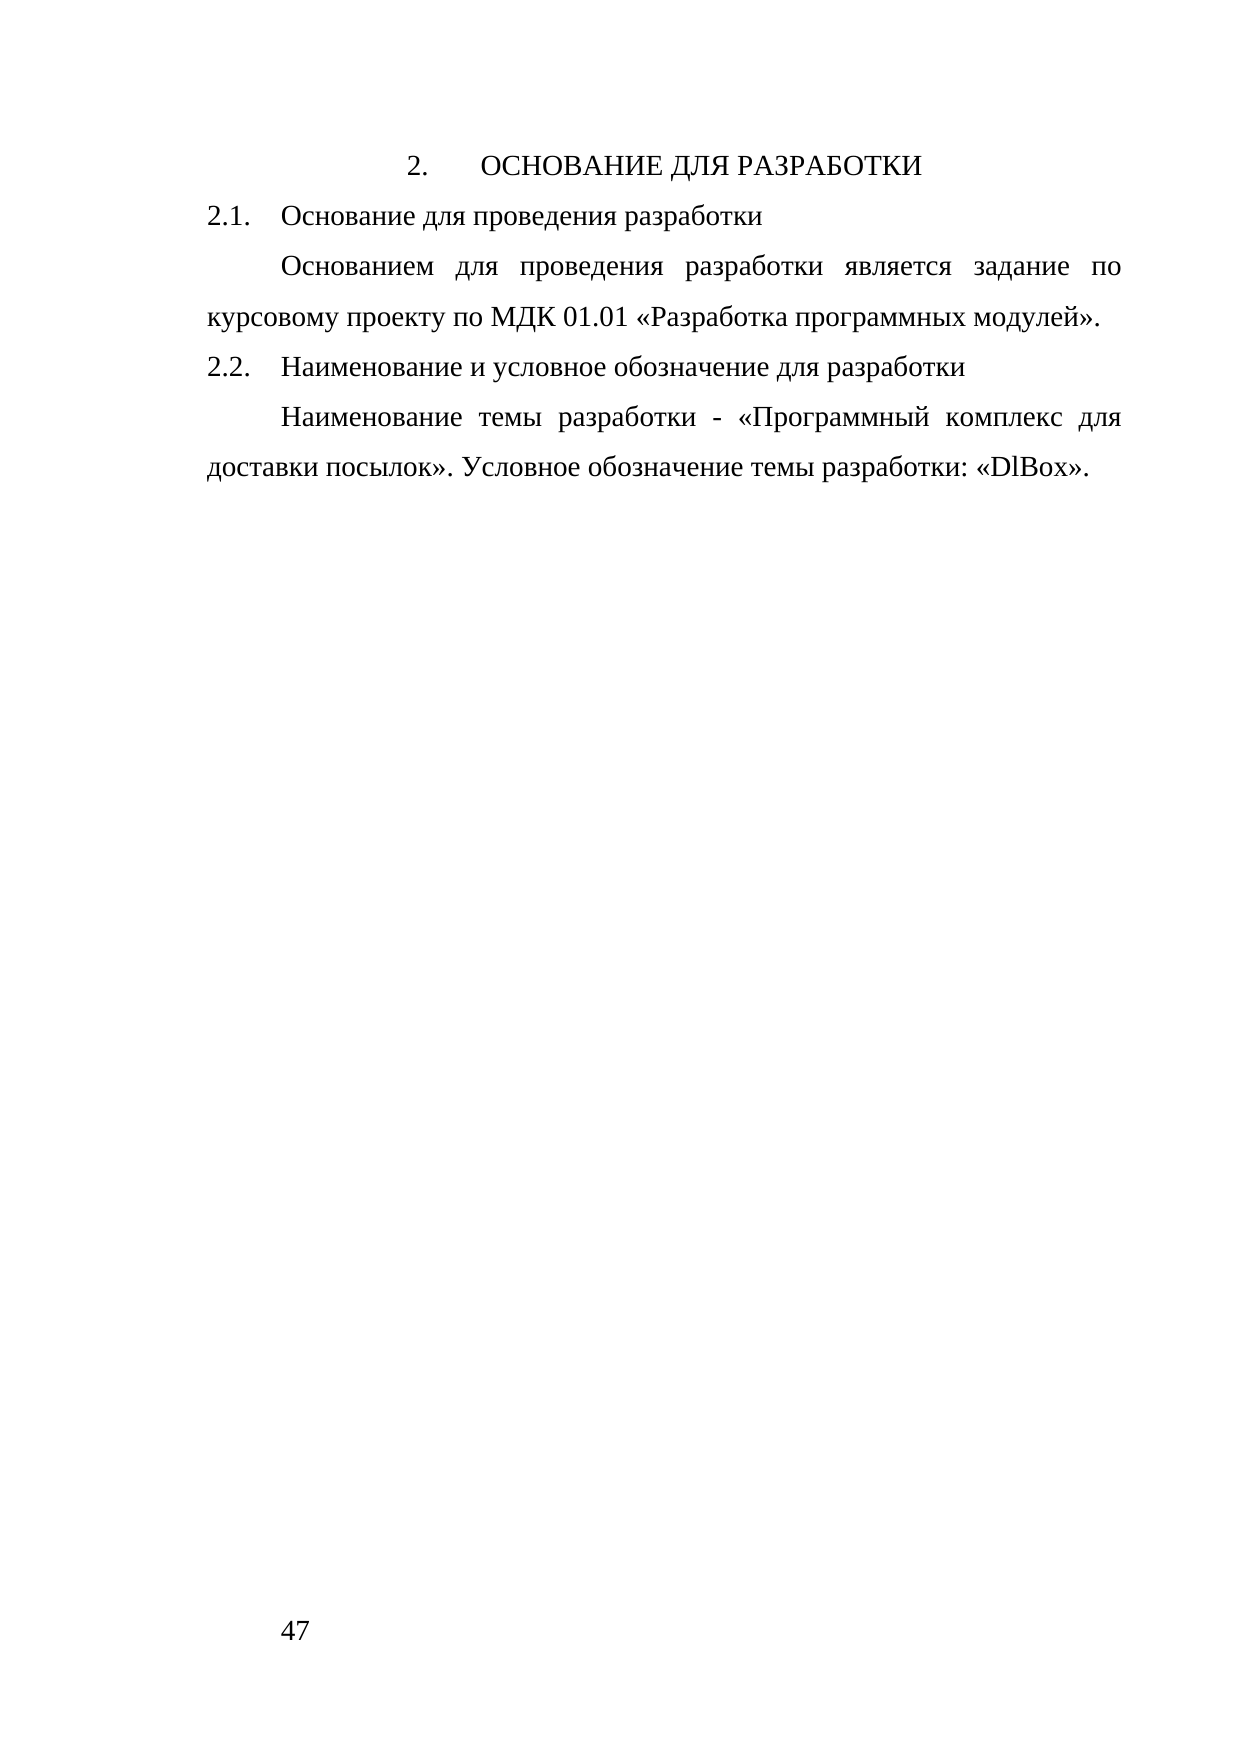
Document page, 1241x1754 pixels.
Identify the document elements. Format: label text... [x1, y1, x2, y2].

subtitle ОСНОВАНИЕ ДЛЯ РАЗРАБОТКИ [207, 148, 1122, 181]
subtitle Наименование и условное обозначение для разработки [207, 349, 1122, 382]
subtitle Основание для проведения разработки [207, 198, 1122, 232]
subtitle Основанием для проведения разработки является задание по курсовому проекту по МДК 01.01 «Разработка программных модулей». [207, 248, 1122, 332]
subtitle Наименование темы разработки - «Программный комплекс для доставки посылок». Условное обозначение темы разработки: «DlBox». [207, 399, 1122, 483]
